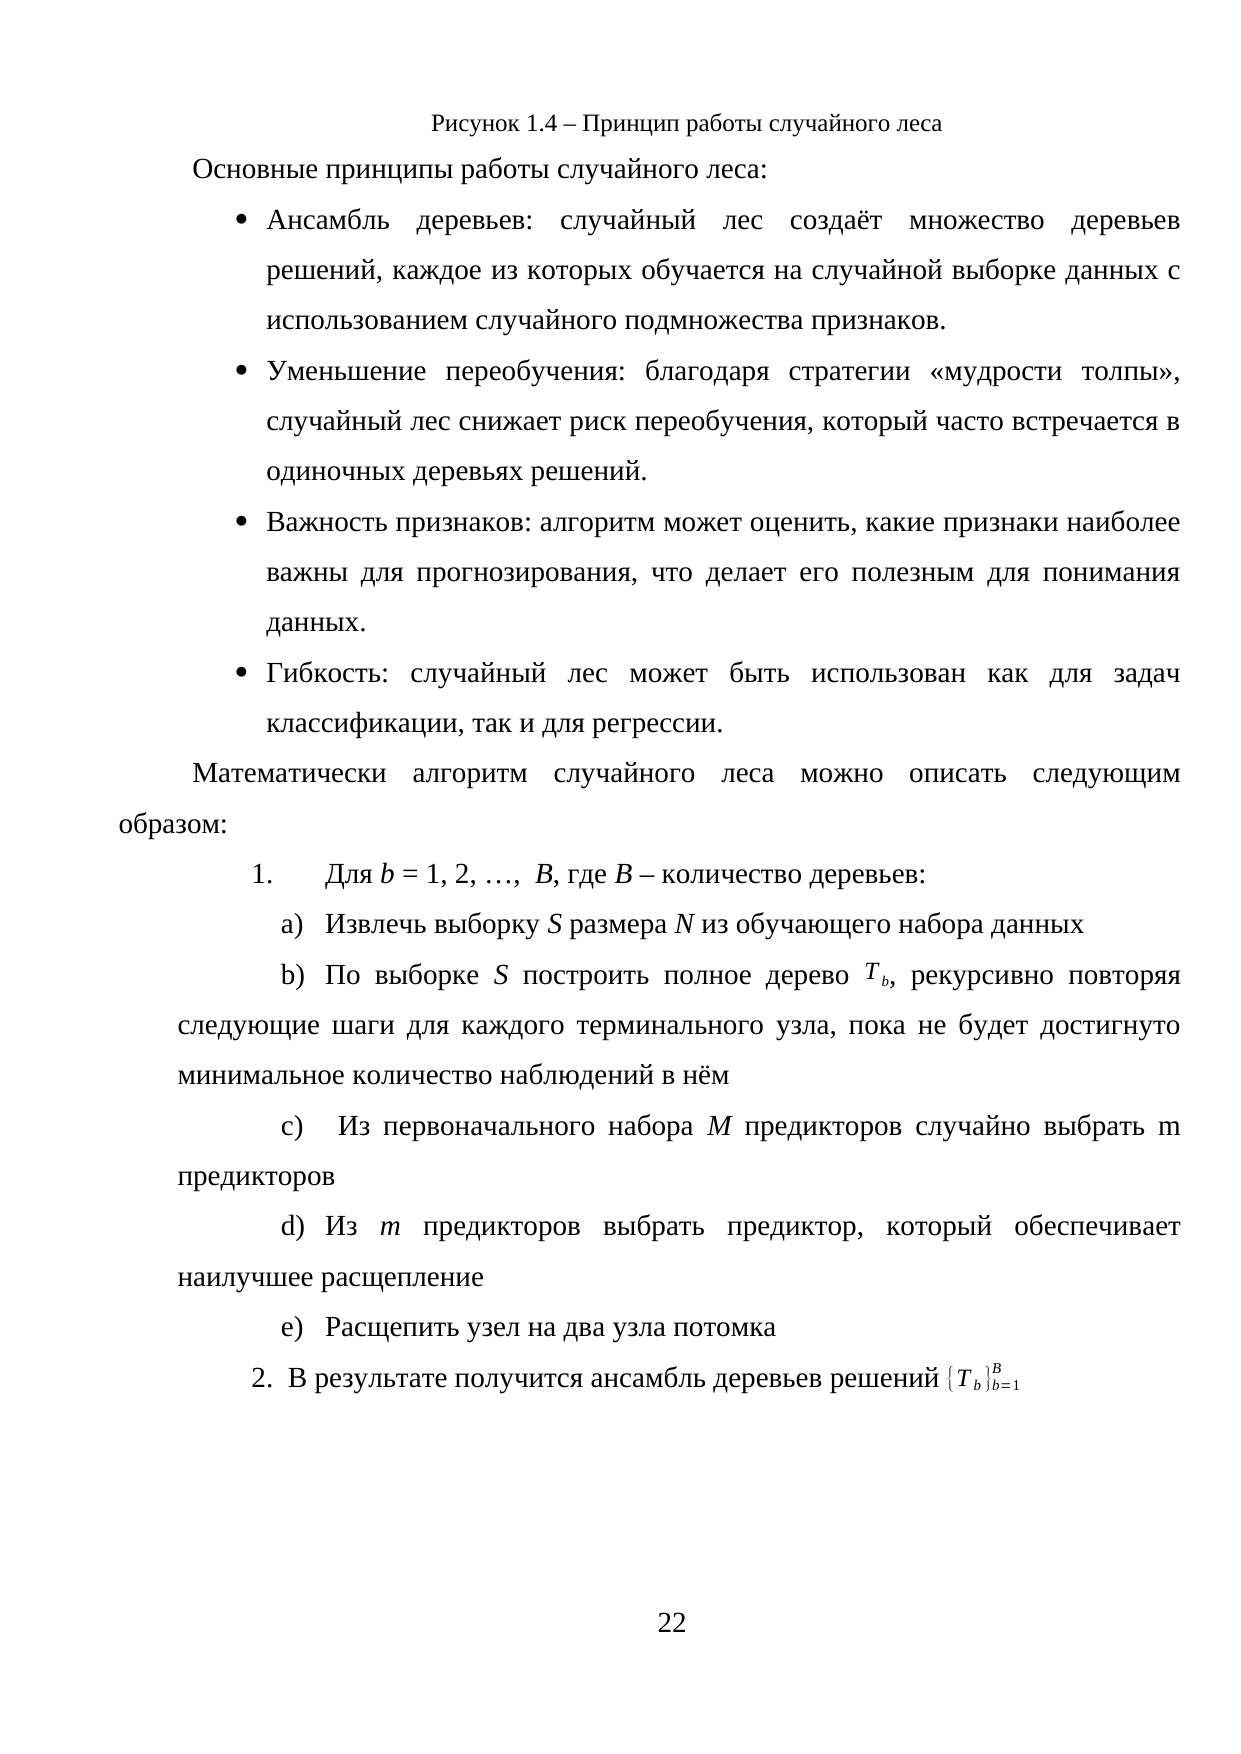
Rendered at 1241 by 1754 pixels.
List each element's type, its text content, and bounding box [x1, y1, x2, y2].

text Основные принципы работы случайного леса: [118, 151, 1181, 185]
list Для b = 1, 2, …, B, где B – количество деревьев: [192, 856, 1181, 890]
text Рисунок 1.4 – Принцип работы случайного леса [118, 108, 1181, 137]
text 2. В результате получится ансамбль деревьев решений [192, 1359, 1181, 1394]
text Математически алгоритм случайного леса можно описать следующим образом: [118, 756, 1181, 839]
list Уменьшение переобучения: благодаря стратегии «мудрости толпы», случайный лес снижает риск переобучения, который часто встречается в одиночных деревьях решений. [236, 353, 1181, 487]
list Гибкость: случайный лес может быть использован как для задач классификации, так и для регрессии. [236, 655, 1181, 739]
list По выборке S построить полное дерево , рекурсивно повторяя следующие шаги для каждого терминального узла, пока не будет достигнуто минимальное количество наблюдений в нём [177, 957, 1181, 1091]
list Из первоначального набора M предикторов случайно выбрать m предикторов [177, 1108, 1181, 1192]
list Из m предикторов выбрать предиктор, который обеспечивает наилучшее расщепление [177, 1208, 1181, 1292]
list Извлечь выборку S размера N из обучающего набора данных [177, 907, 1181, 940]
list Важность признаков: алгоритм может оценить, какие признаки наиболее важны для прогнозирования, что делает его полезным для понимания данных. [236, 504, 1181, 638]
list Ансамбль деревьев: случайный лес создаёт множество деревьев решений, каждое из которых обучается на случайной выборке данных с использованием случайного подмножества признаков. [236, 202, 1181, 336]
list Расщепить узел на два узла потомка [177, 1309, 1181, 1343]
